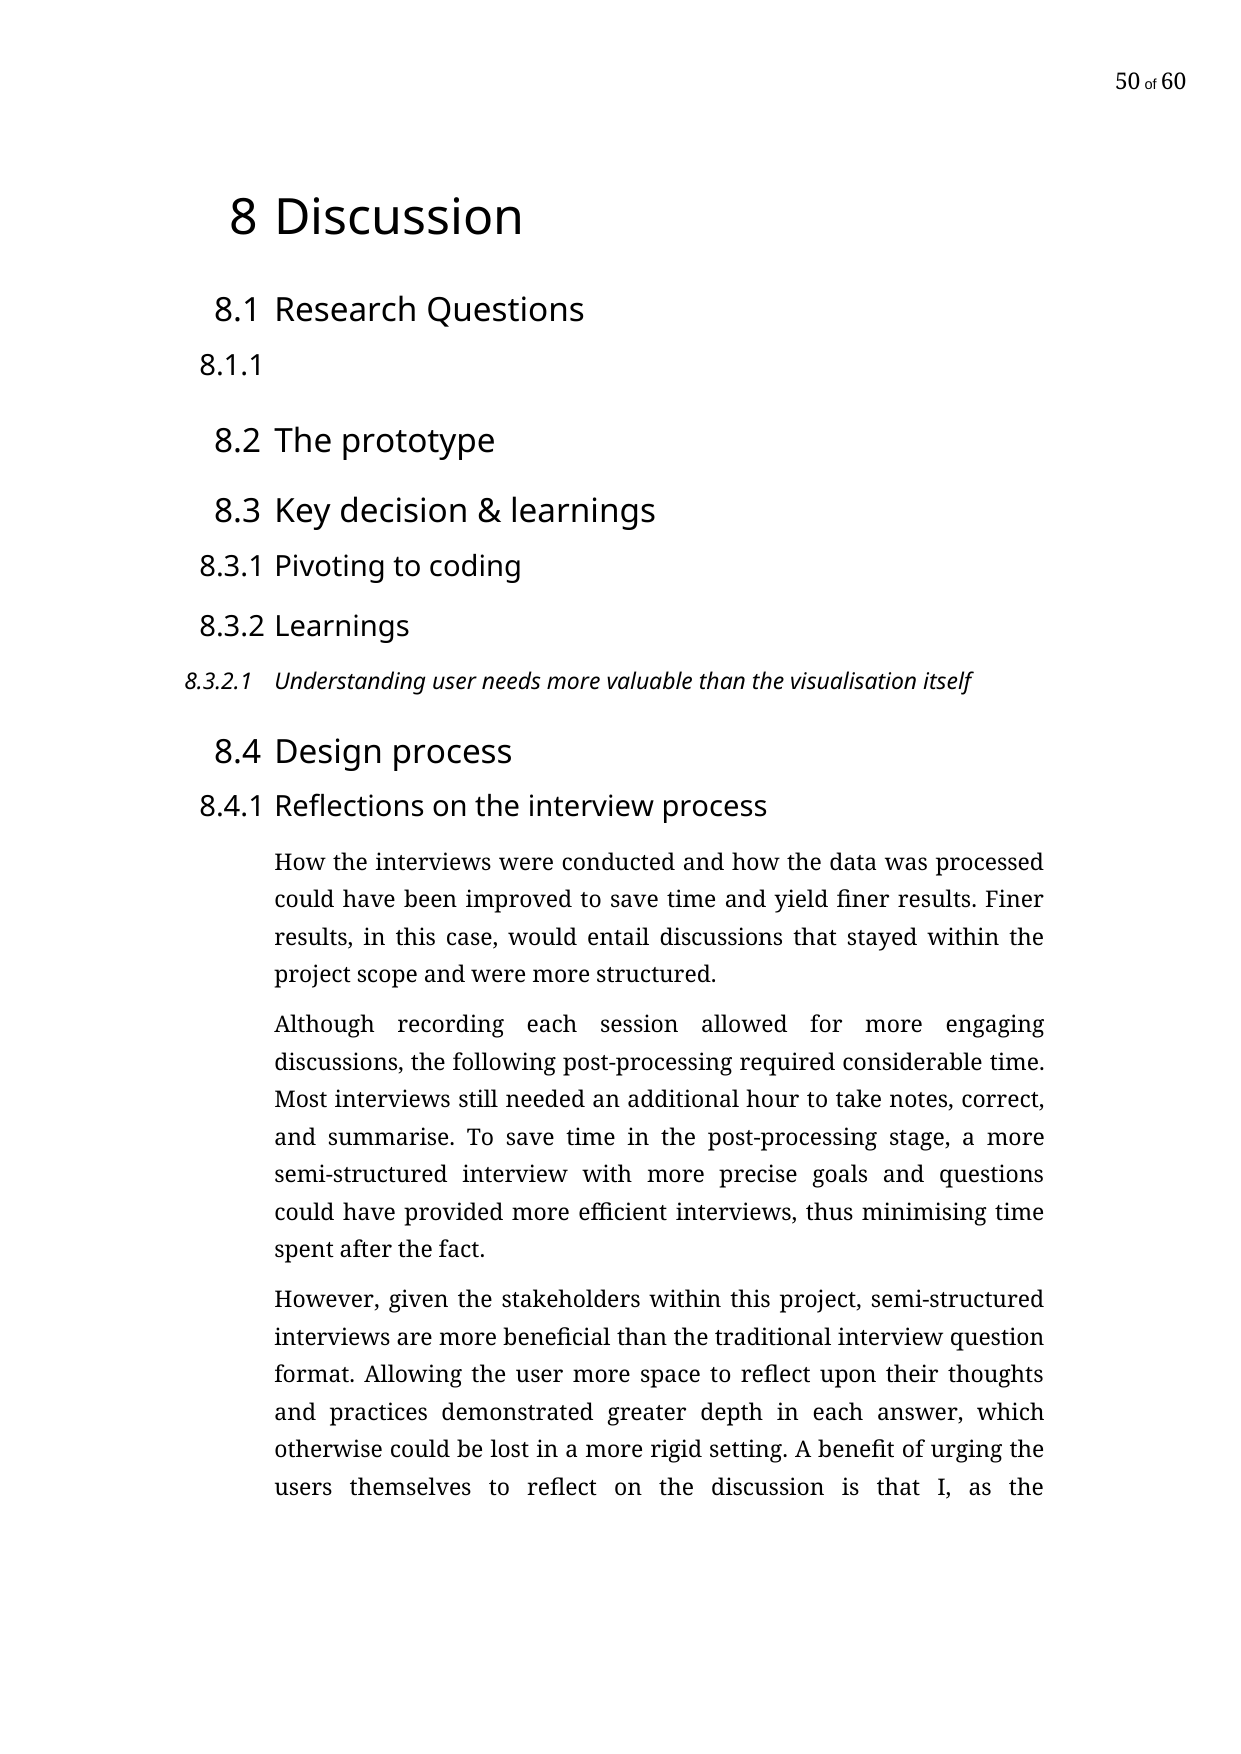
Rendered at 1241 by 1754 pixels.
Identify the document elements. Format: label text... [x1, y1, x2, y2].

subtitle Key decision & learnings [214, 487, 1045, 533]
subtitle Discussion [229, 181, 1045, 249]
subtitle Design process [214, 728, 1045, 773]
subtitle The prototype [214, 417, 1045, 462]
text How the interviews were conducted and how the data was processed could have been improved to save time and yield finer results. Finer results, in this case, would entail discussions that stayed within the project scope and were more structured. [274, 846, 1045, 989]
subtitle Learnings [199, 605, 1045, 645]
subtitle Understanding user needs more valuable than the visualisation itself [184, 665, 1045, 697]
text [274, 1283, 1045, 1502]
subtitle Pivoting to coding [199, 545, 1045, 585]
subtitle Research Questions [214, 286, 1045, 332]
text Although recording each session allowed for more engaging discussions, the following post-processing required considerable time. Most interviews still needed an additional hour to take notes, correct, and summarise. To save time in the post-processing stage, a more semi-structured interview with more precise goals and questions could have provided more efficient interviews, thus minimising time spent after the fact. [274, 1008, 1045, 1264]
subtitle Reflections on the interview process [199, 786, 1045, 825]
